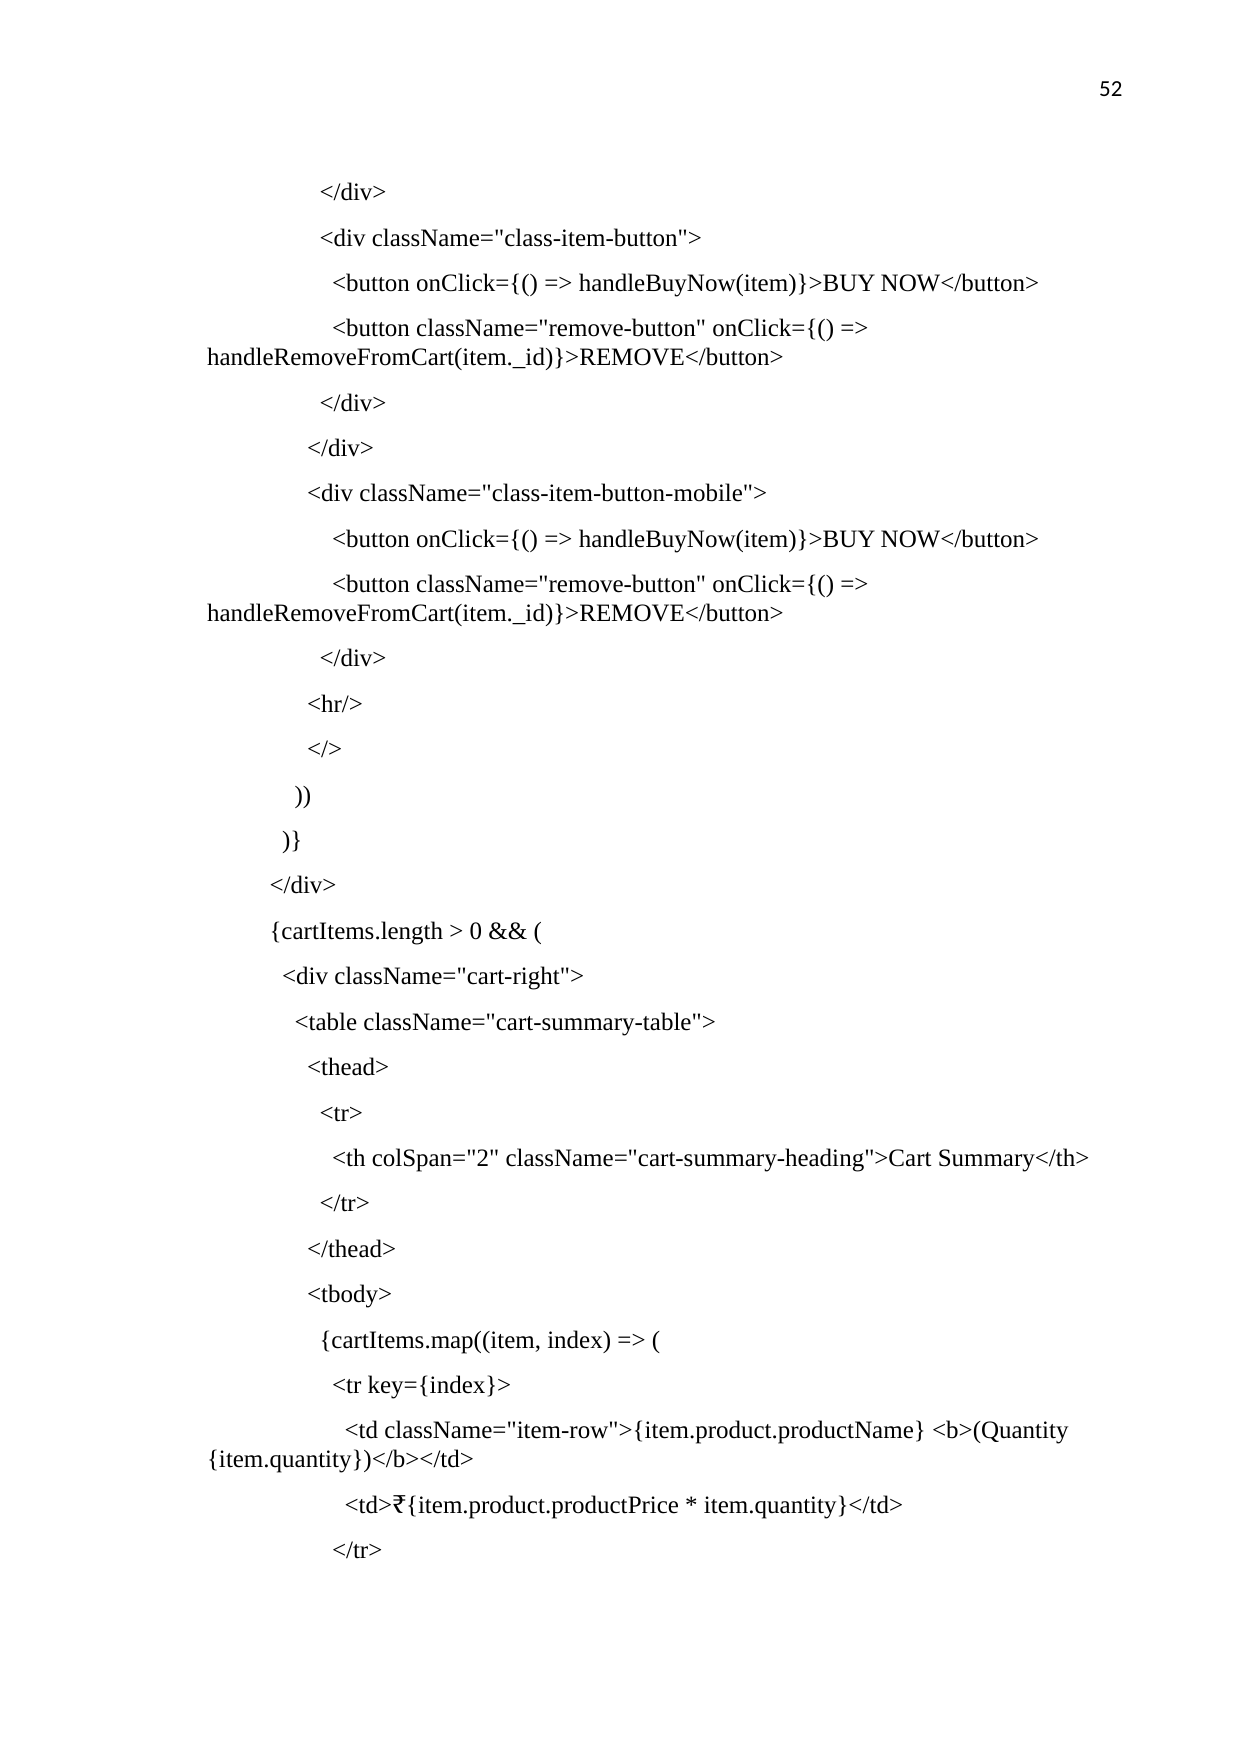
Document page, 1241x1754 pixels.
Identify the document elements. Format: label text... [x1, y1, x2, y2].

text </> [207, 734, 1122, 763]
text <td className="item-row">{item.product.productName} <b>(Quantity {item.quantity})</b></td> [207, 1416, 1122, 1473]
text </div> [207, 433, 1122, 462]
text <div className="cart-right"> [207, 961, 1122, 990]
text <tr> [207, 1098, 1122, 1126]
text <table className="cart-summary-table"> [207, 1007, 1122, 1036]
text </div> [207, 643, 1122, 672]
text </thead> [207, 1234, 1122, 1263]
text <th colSpan="2" className="cart-summary-heading">Cart Summary</th> [207, 1143, 1122, 1172]
text <div className="class-item-button"> [207, 223, 1122, 251]
text <button onClick={() => handleBuyNow(item)}>BUY NOW</button> [207, 268, 1122, 297]
text </tr> [207, 1535, 1122, 1564]
text {cartItems.length > 0 && ( [207, 916, 1122, 945]
text <tr key={index}> [207, 1370, 1122, 1399]
text <td>₹{item.product.productPrice * item.quantity}</td> [207, 1490, 1122, 1518]
text )) [207, 780, 1122, 808]
text <button className="remove-button" onClick={() => handleRemoveFromCart(item._id)}>REMOVE</button> [207, 569, 1122, 627]
text </div> [207, 388, 1122, 416]
text </div> [207, 871, 1122, 899]
text <div className="class-item-button-mobile"> [207, 478, 1122, 507]
text <button className="remove-button" onClick={() => handleRemoveFromCart(item._id)}>REMOVE</button> [207, 313, 1122, 371]
text <hr/> [207, 689, 1122, 718]
text {cartItems.map((item, index) => ( [207, 1325, 1122, 1353]
text <tbody> [207, 1279, 1122, 1308]
text <button onClick={() => handleBuyNow(item)}>BUY NOW</button> [207, 524, 1122, 553]
text <thead> [207, 1052, 1122, 1081]
text </div> [207, 177, 1122, 206]
text )} [207, 825, 1122, 854]
text </tr> [207, 1188, 1122, 1217]
